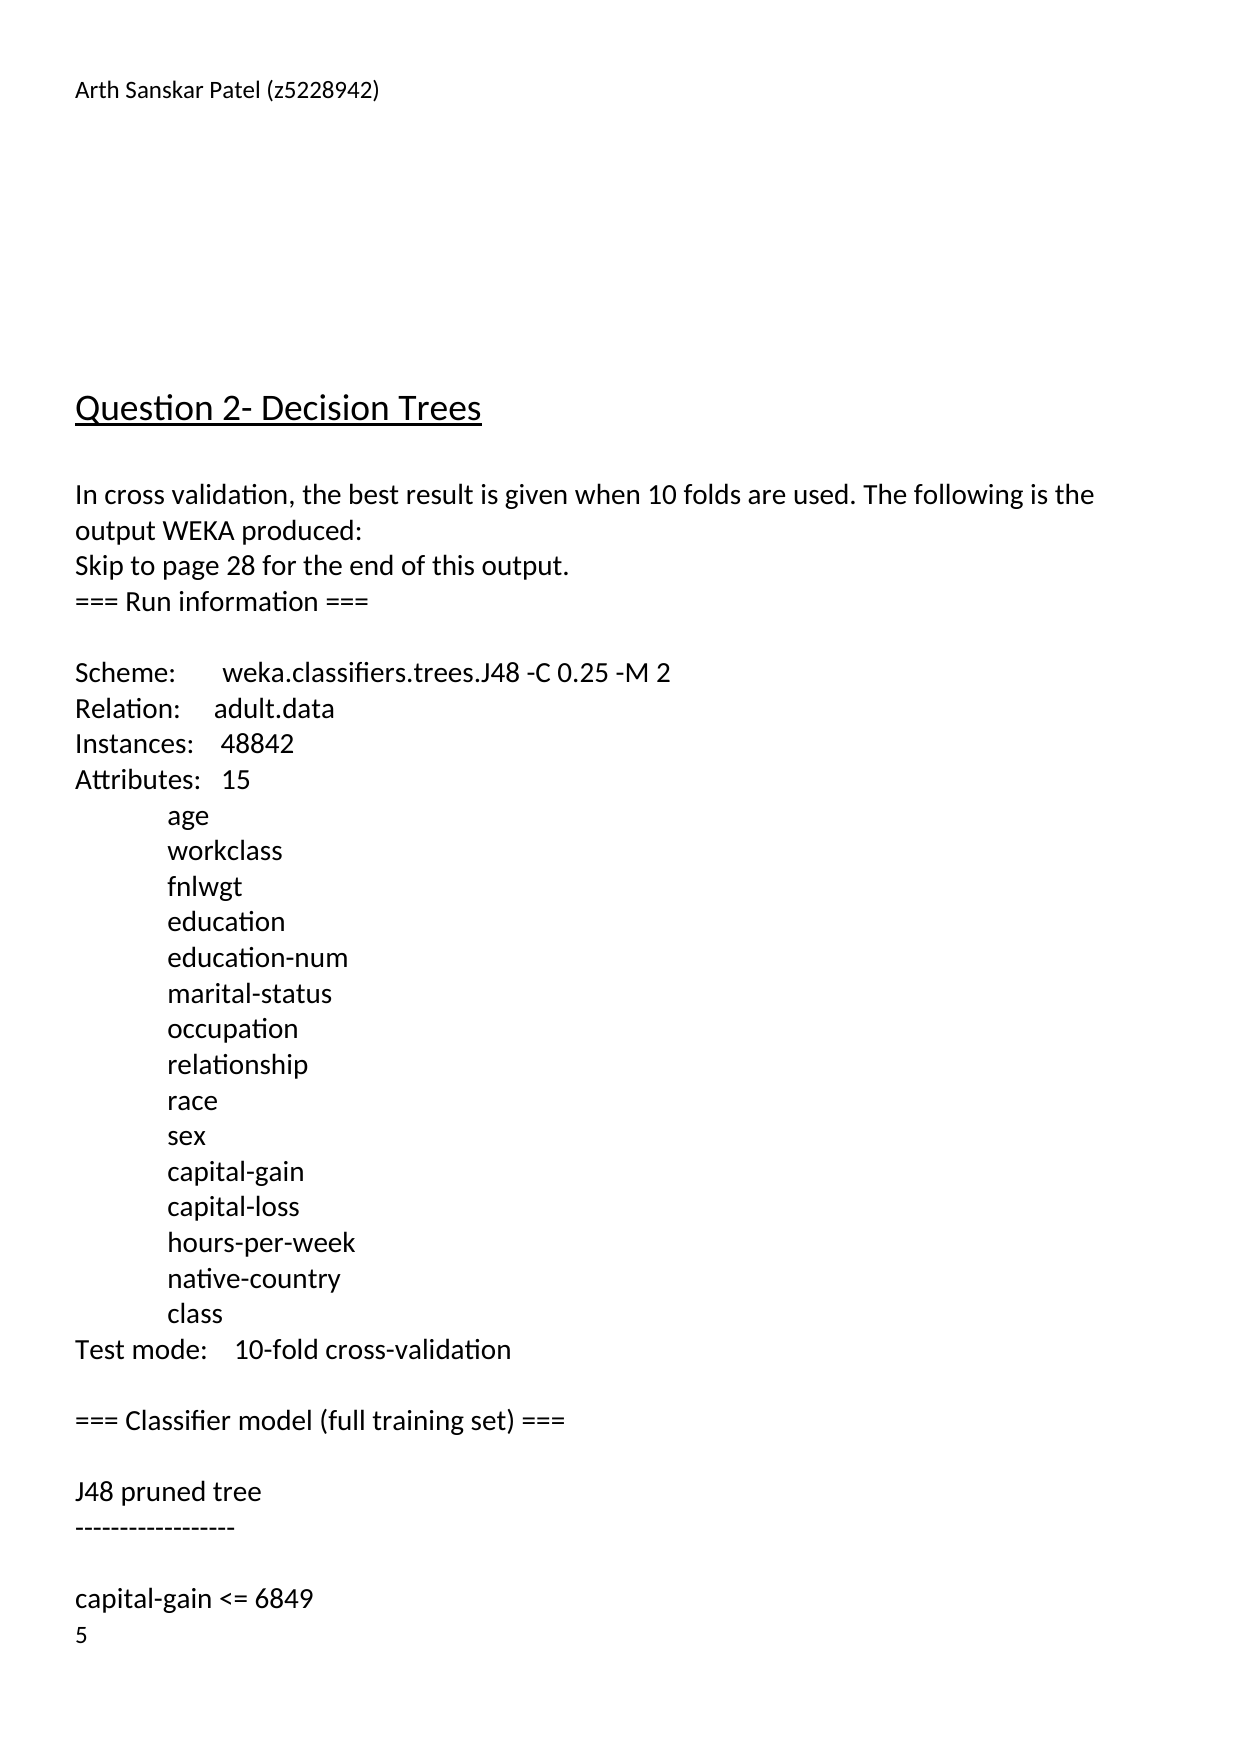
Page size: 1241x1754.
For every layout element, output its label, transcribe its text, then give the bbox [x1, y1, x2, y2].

text J48 pruned tree [75, 1473, 1165, 1509]
text ------------------ [75, 1509, 1165, 1545]
text education [75, 903, 1165, 939]
text Scheme: weka.classifiers.trees.J48 -C 0.25 -M 2 [75, 654, 1165, 690]
text hours-per-week [75, 1224, 1165, 1260]
text === Classifier model (full training set) === [75, 1402, 1165, 1438]
text In cross validation, the best result is given when 10 folds are used. The following is the output WEKA produced: [75, 476, 1165, 547]
text age [75, 797, 1165, 832]
text Question 2- Decision Trees [75, 384, 1165, 430]
text Relation: adult.data [75, 690, 1165, 725]
text sex [75, 1117, 1165, 1153]
text race [75, 1082, 1165, 1117]
text education-num [75, 939, 1165, 975]
text Skip to page 28 for the end of this output. [75, 547, 1165, 583]
text occupation [75, 1010, 1165, 1046]
text relationship [75, 1046, 1165, 1082]
text Test mode: 10-fold cross-validation [75, 1331, 1165, 1367]
text marital-status [75, 975, 1165, 1010]
text capital-loss [75, 1188, 1165, 1224]
text fnlwgt [75, 868, 1165, 903]
text capital-gain <= 6849 [75, 1580, 1165, 1616]
text native-country [75, 1260, 1165, 1295]
text === Run information === [75, 583, 1165, 618]
text class [75, 1295, 1165, 1331]
text capital-gain [75, 1153, 1165, 1188]
text workclass [75, 832, 1165, 868]
text Attributes: 15 [75, 761, 1165, 797]
text Instances: 48842 [75, 725, 1165, 761]
